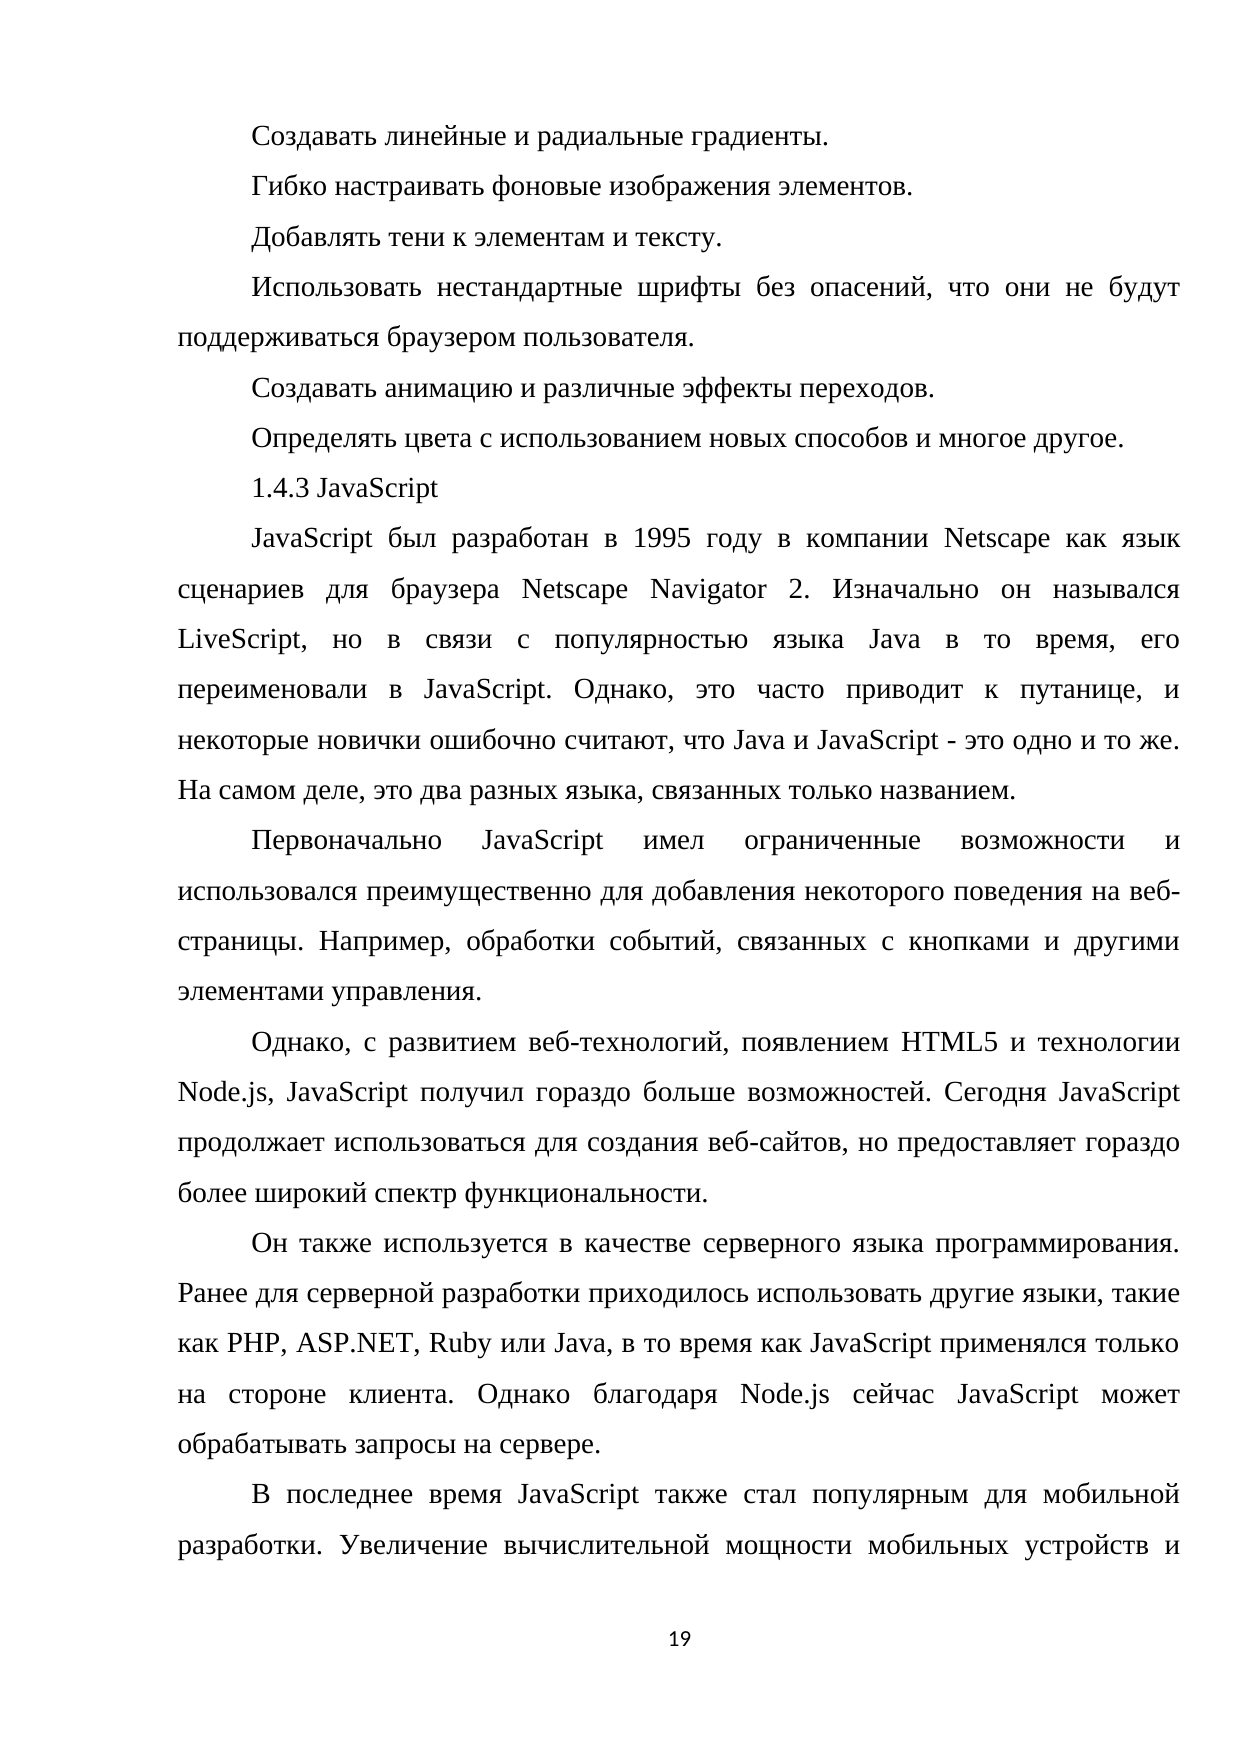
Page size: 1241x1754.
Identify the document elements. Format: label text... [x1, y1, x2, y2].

text JavaScript был разработан в 1995 году в компании Netscape как язык сценариев для браузера Netscape Navigator 2. Изначально он назывался LiveScript, но в связи с популярностью языка Java в то время, его переименовали в JavaScript. Однако, это часто приводит к путанице, и некоторые новички ошибочно считают, что Java и JavaScript - это одно и то же. На самом деле, это два разных языка, связанных только названием. [177, 521, 1181, 806]
subtitle 1.4.3 JavaScript [177, 470, 1181, 504]
text Однако, с развитием веб-технологий, появлением HTML5 и технологии Node.js, JavaScript получил гораздо больше возможностей. Сегодня JavaScript продолжает использоваться для создания веб-сайтов, но предоставляет гораздо более широкий спектр функциональности. [177, 1024, 1181, 1208]
text Создавать линейные и радиальные градиенты. [177, 118, 1181, 152]
text Создавать анимацию и различные эффекты переходов. [177, 370, 1181, 403]
text Использовать нестандартные шрифты без опасений, что они не будут поддерживаться браузером пользователя. [177, 269, 1181, 353]
text Он также используется в качестве серверного языка программирования. Ранее для серверной разработки приходилось использовать другие языки, такие как PHP, ASP.NET, Ruby или Java, в то время как JavaScript применялся только на стороне клиента. Однако благодаря Node.js сейчас JavaScript может обрабатывать запросы на сервере. [177, 1225, 1181, 1460]
text Добавлять тени к элементам и тексту. [177, 219, 1181, 252]
text Первоначально JavaScript имел ограниченные возможности и использовался преимущественно для добавления некоторого поведения на веб-страницы. Например, обработки событий, связанных с кнопками и другими элементами управления. [177, 822, 1181, 1007]
text Гибко настраивать фоновые изображения элементов. [177, 168, 1181, 202]
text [177, 1477, 1181, 1560]
text Определять цвета с использованием новых способов и многое другое. [177, 420, 1181, 453]
